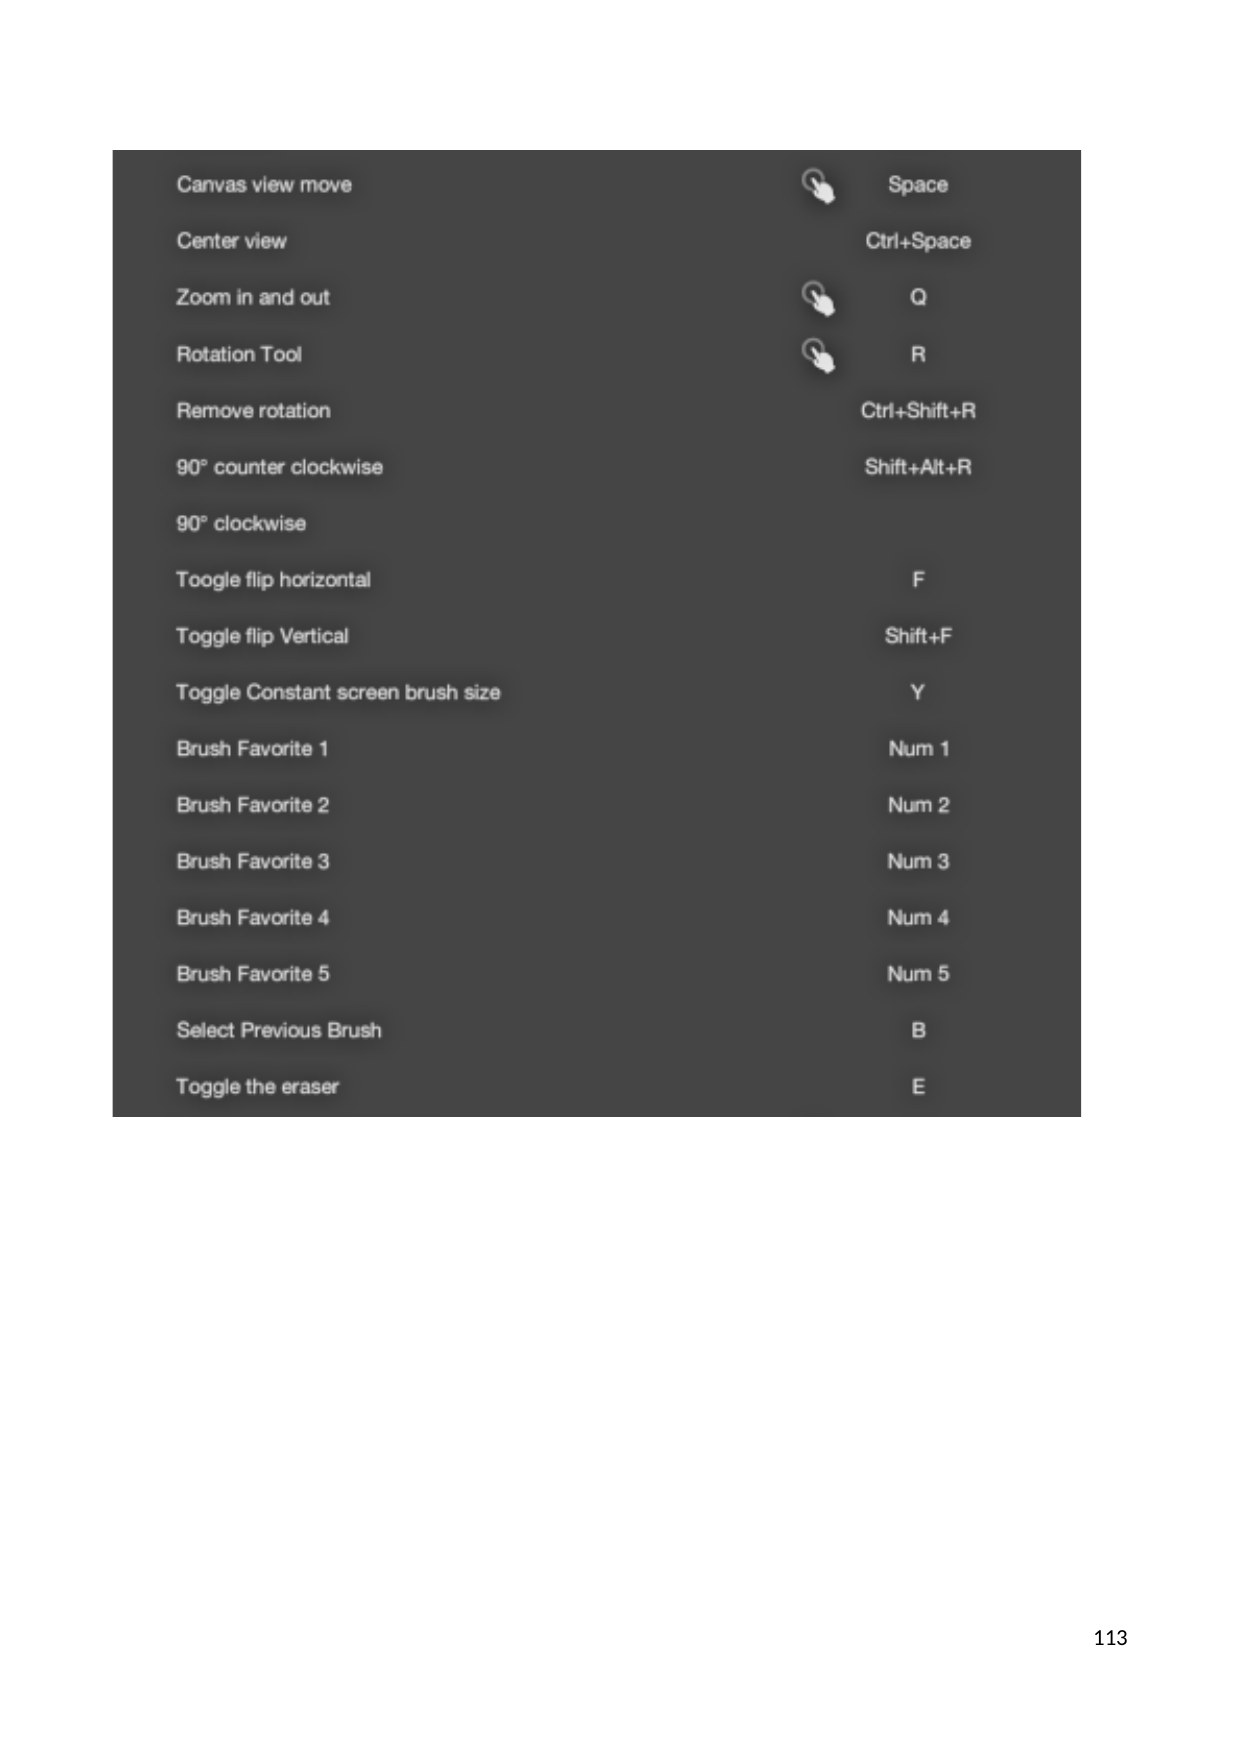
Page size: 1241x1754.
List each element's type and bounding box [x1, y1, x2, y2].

picture [112, 150, 1082, 1117]
